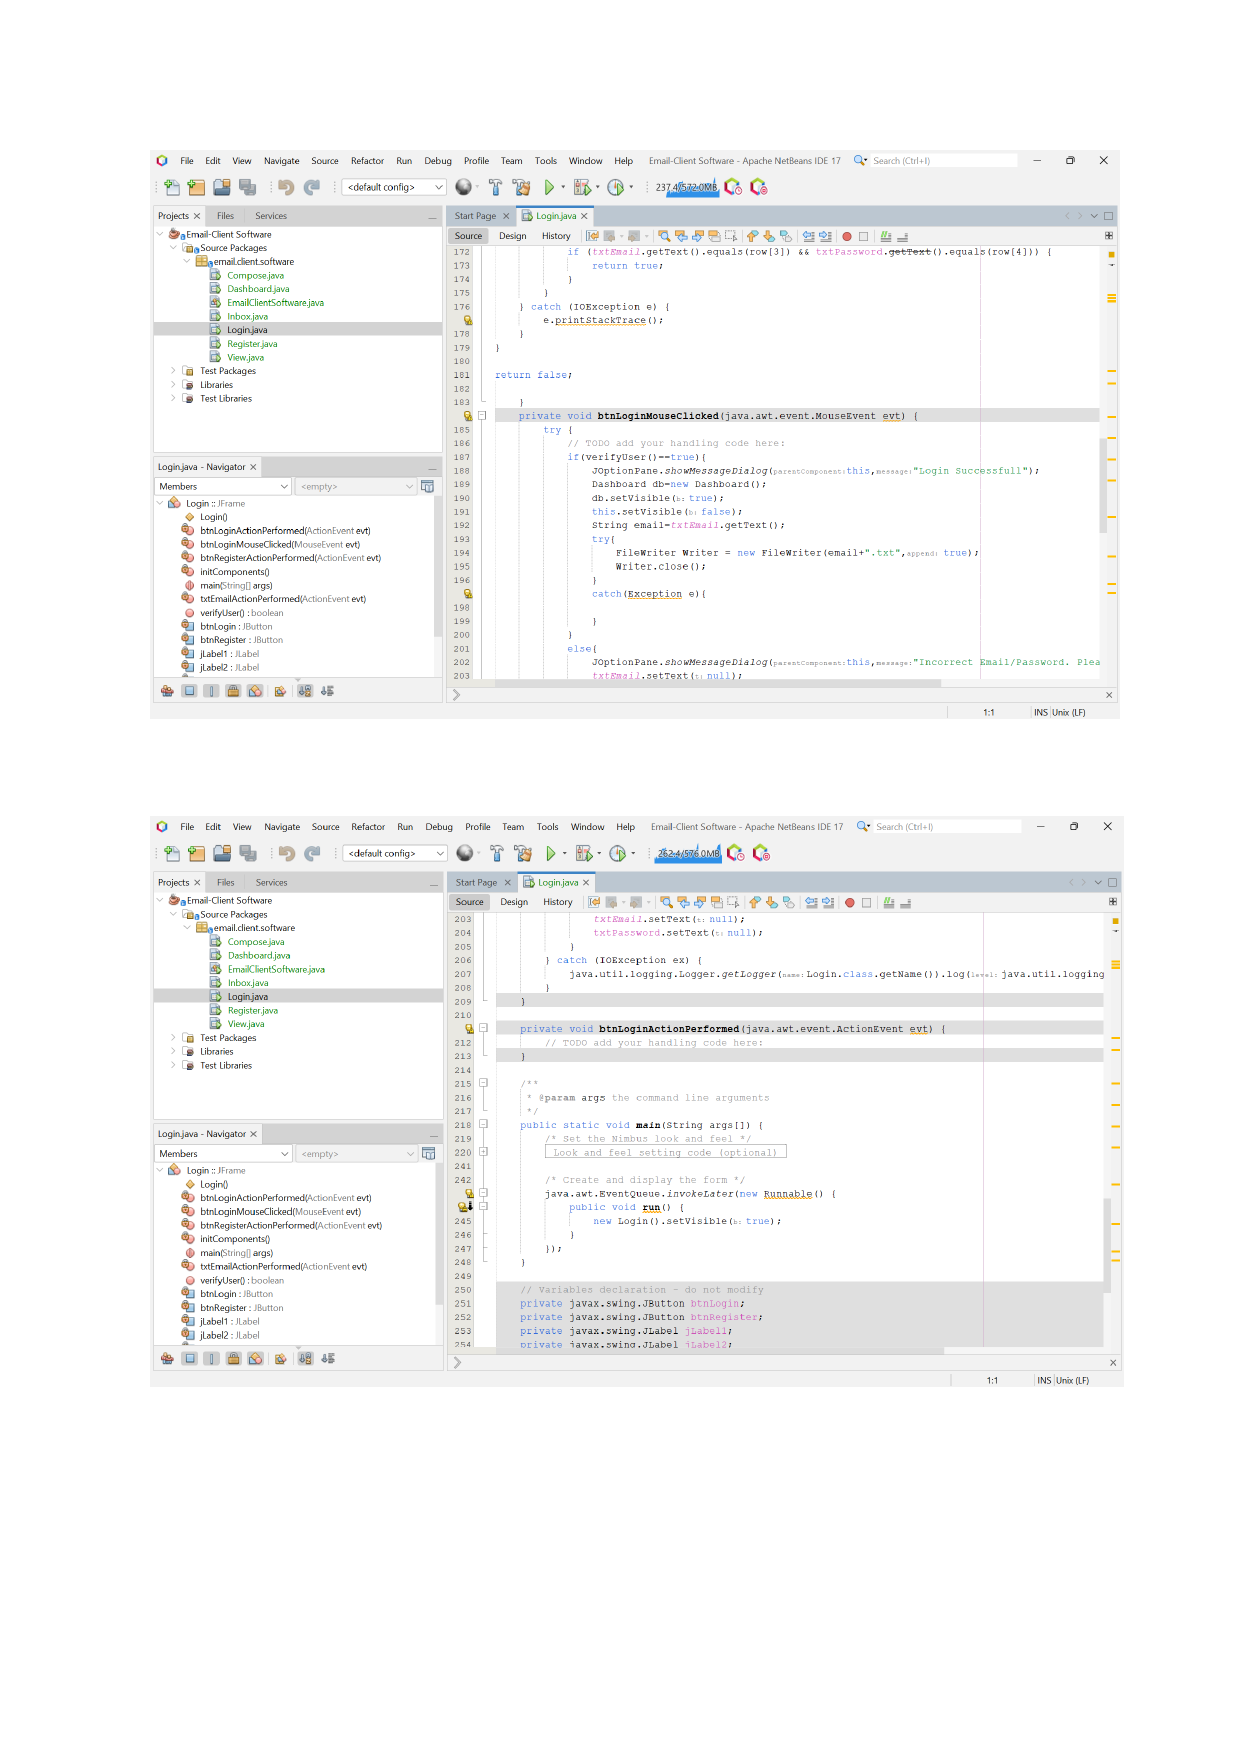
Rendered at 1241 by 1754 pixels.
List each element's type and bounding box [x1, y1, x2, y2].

picture [150, 816, 1124, 1387]
picture [150, 150, 1120, 719]
